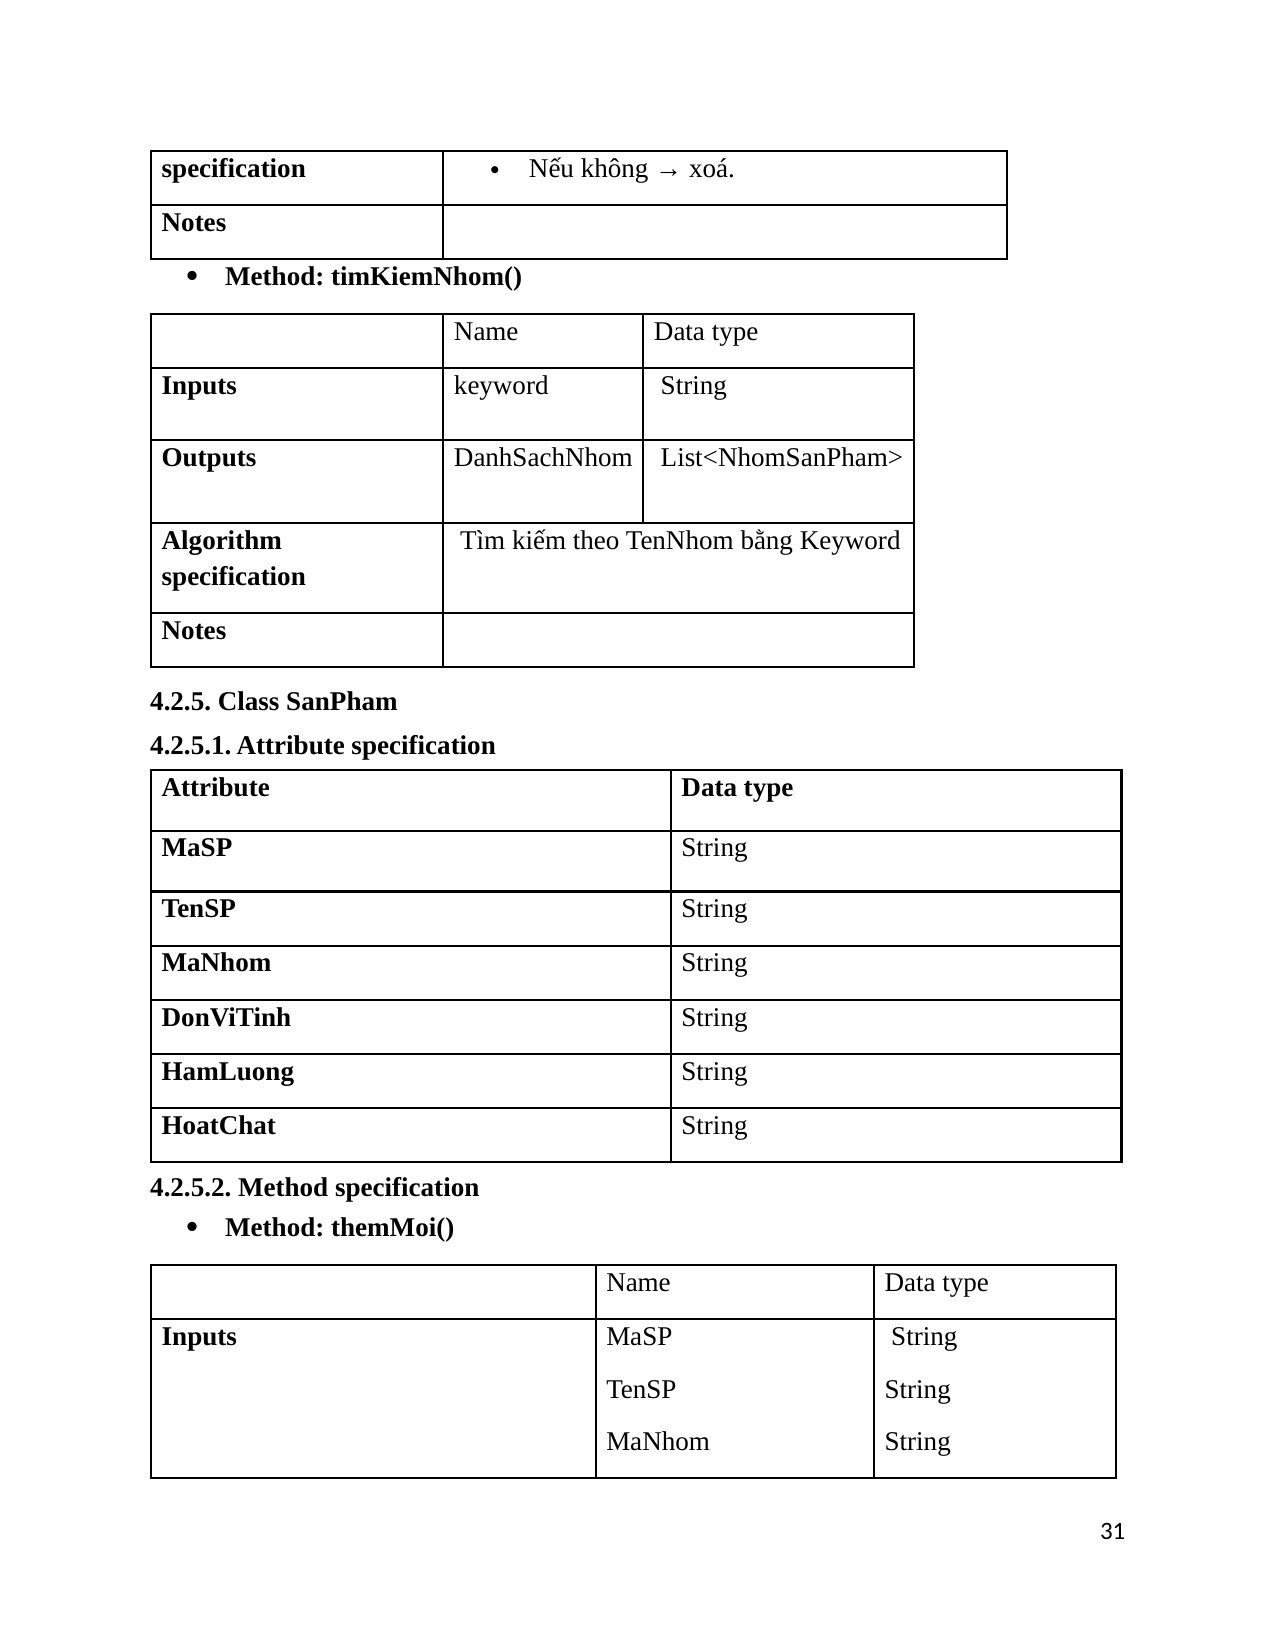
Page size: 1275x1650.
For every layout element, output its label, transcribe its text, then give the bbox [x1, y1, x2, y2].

table_cell Inputs [152, 1320, 595, 1477]
table_cell Inputs [152, 369, 442, 439]
table_cell HamLuong [152, 1055, 670, 1107]
table_cell String [672, 947, 1120, 999]
table_cell Tìm kiếm theo TenNhom bằng Keyword [444, 524, 913, 612]
table_cell MaSP [152, 832, 670, 890]
table_cell List<NhomSanPham> [644, 441, 913, 522]
table_cell [444, 206, 1006, 258]
table_cell String [672, 893, 1120, 944]
table_cell String [672, 1109, 1120, 1161]
list Method: themMoi() [187, 1211, 1125, 1243]
list Method: timKiemNhom() [187, 260, 1125, 292]
table_cell Notes [152, 206, 442, 258]
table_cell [875, 1320, 1115, 1477]
table_cell Algorithm specification [152, 524, 442, 612]
subtitle 4.2.5.2. Method specification [150, 1172, 1125, 1203]
table_cell HoatChat [152, 1109, 670, 1161]
table_header Attribute [152, 771, 670, 829]
table_header Name [444, 315, 642, 367]
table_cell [444, 152, 1006, 204]
subtitle 4.2.5. Class SanPham [150, 685, 1125, 716]
subtitle 4.2.5.1. Attribute specification [150, 729, 1125, 760]
table_cell String [672, 1055, 1120, 1107]
table_cell keyword [444, 369, 642, 439]
table_header Data type [875, 1266, 1115, 1318]
table_cell String [672, 1001, 1120, 1053]
table_cell Outputs [152, 441, 442, 522]
table_cell DanhSachNhom [444, 441, 642, 522]
table_cell TenSP [152, 893, 670, 944]
table_cell String [672, 832, 1120, 890]
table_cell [152, 152, 442, 204]
table_header [152, 315, 442, 367]
table_cell [444, 614, 913, 666]
table_cell String [644, 369, 913, 439]
table_header Data type [644, 315, 913, 367]
table_header Name [597, 1266, 873, 1318]
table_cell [597, 1320, 873, 1477]
table_cell DonViTinh [152, 1001, 670, 1053]
table_header [152, 1266, 595, 1318]
table_header Data type [672, 771, 1120, 829]
table_cell Notes [152, 614, 442, 666]
table_cell MaNhom [152, 947, 670, 999]
